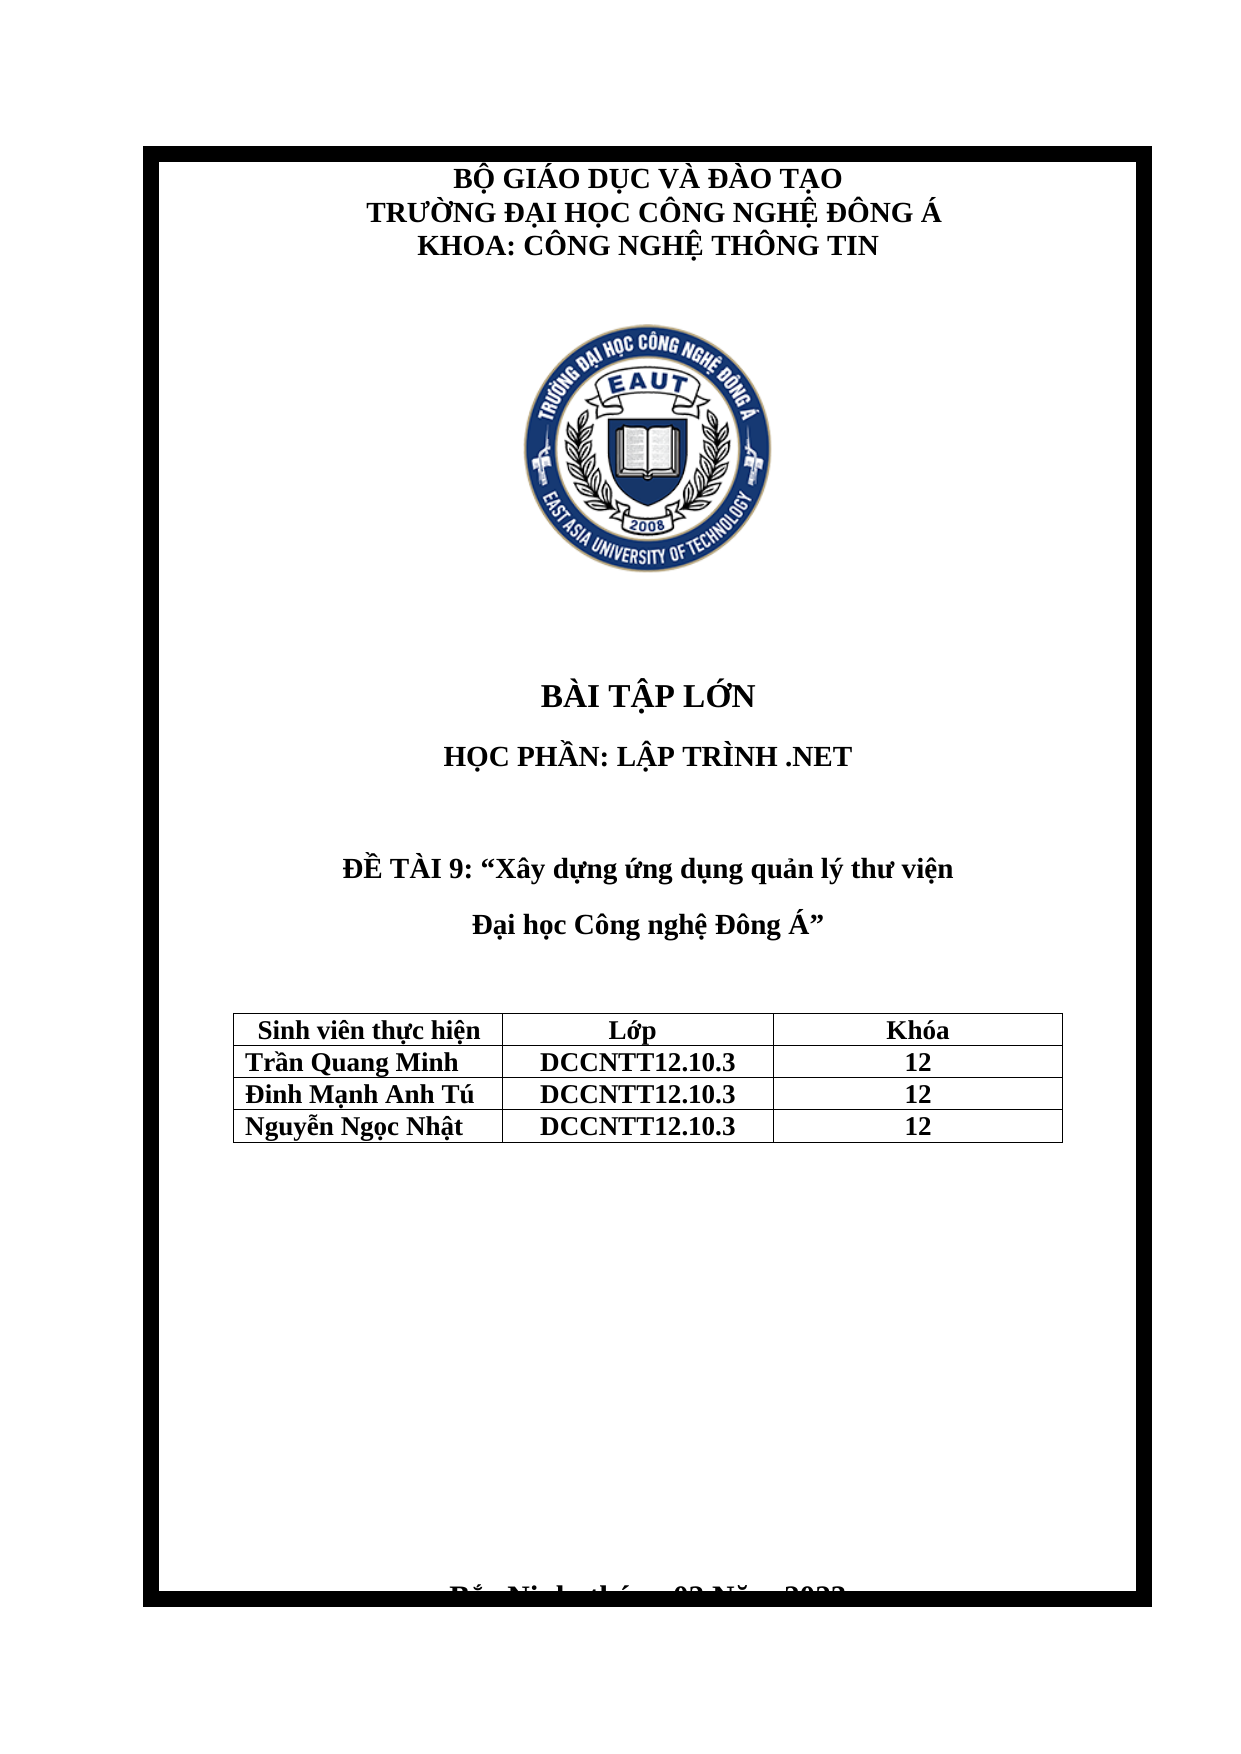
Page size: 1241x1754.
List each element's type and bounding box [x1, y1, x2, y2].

picture [523, 324, 773, 574]
